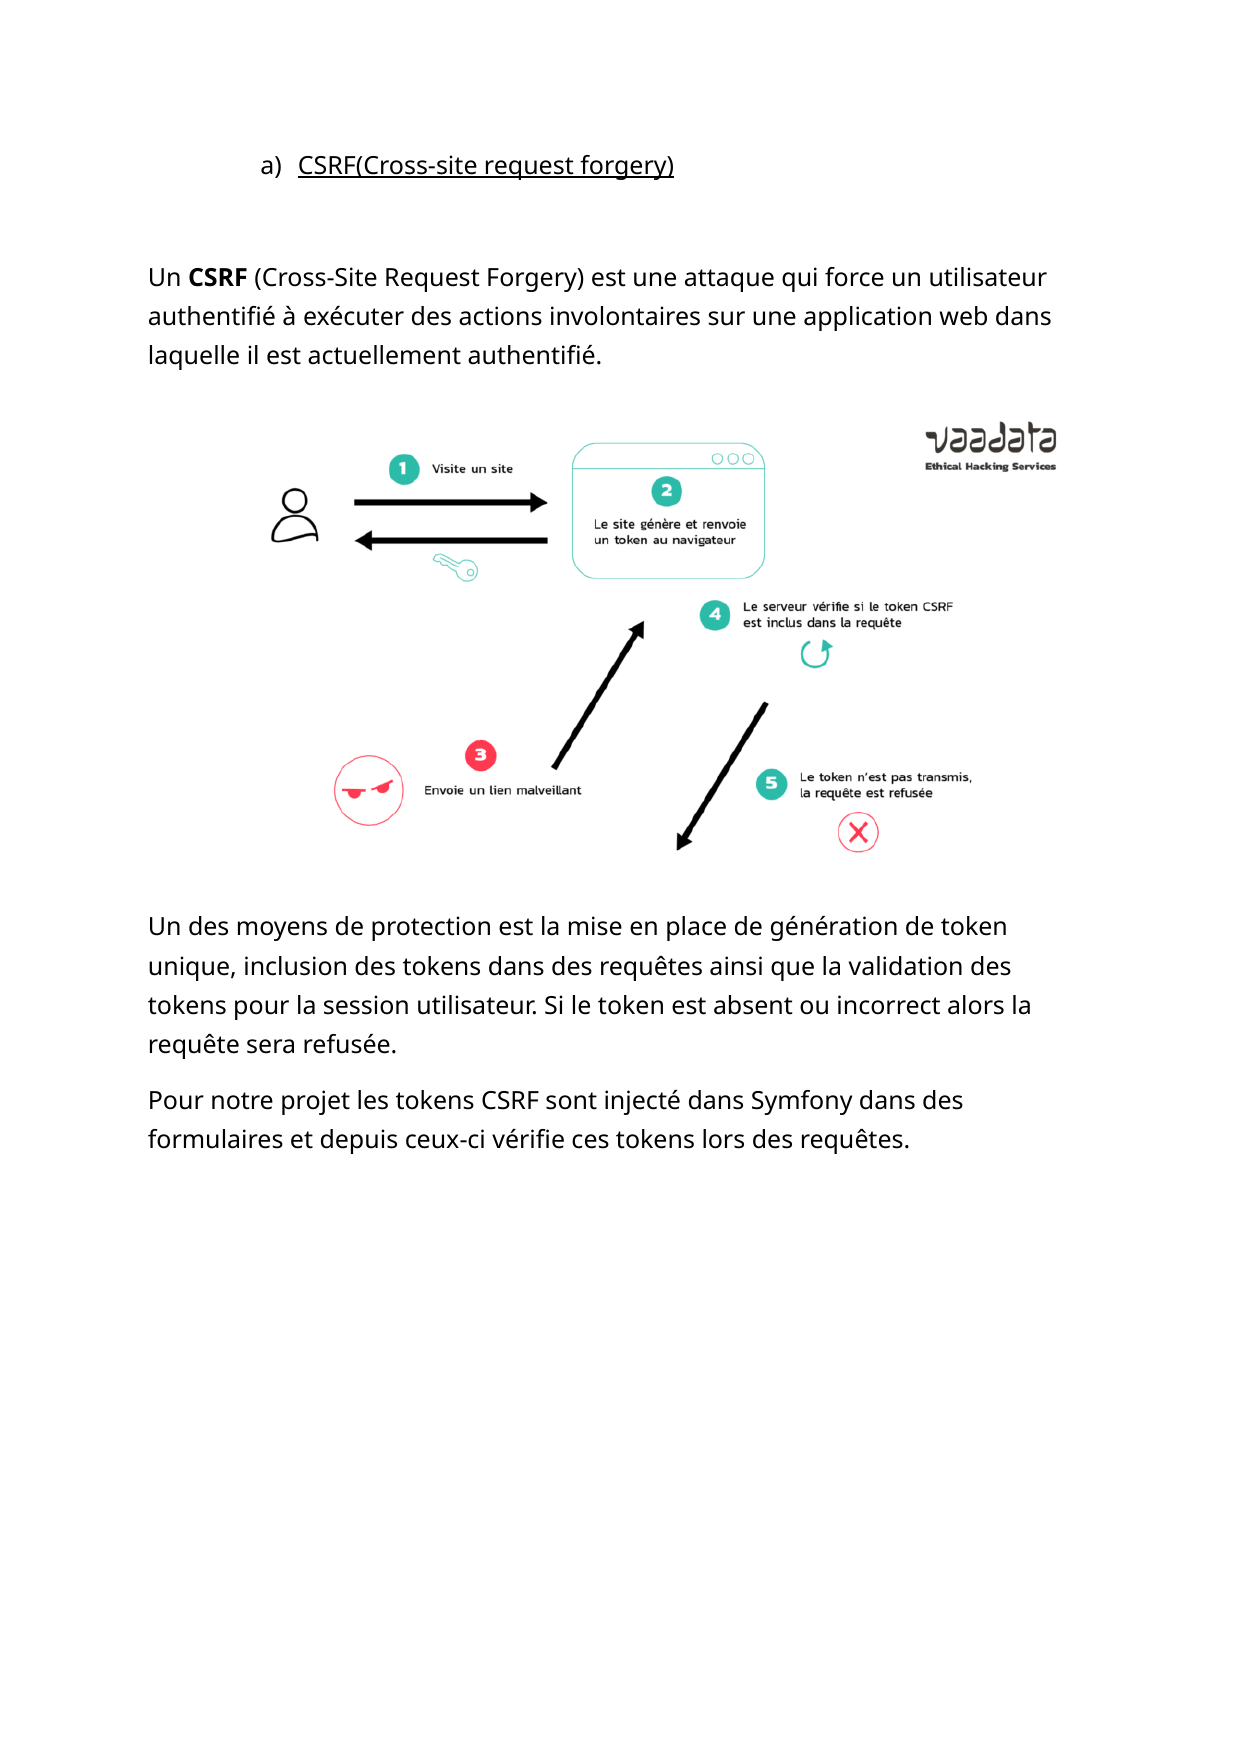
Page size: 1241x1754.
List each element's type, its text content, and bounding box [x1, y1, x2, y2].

list CSRF(Cross-site request forgery) [260, 148, 1093, 182]
picture [147, 393, 1093, 888]
text Pour notre projet les tokens CSRF sont injecté dans Symfony dans des formulaires et depuis ceux-ci vérifie ces tokens lors des requêtes. [148, 1082, 1093, 1156]
text Un CSRF (Cross-Site Request Forgery) est une attaque qui force un utilisateur authentifié à exécuter des actions involontaires sur une application web dans laquelle il est actuellement authentifié. [148, 259, 1093, 372]
text Un des moyens de protection est la mise en place de génération de token unique, inclusion des tokens dans des requêtes ainsi que la validation des tokens pour la session utilisateur. Si le token est absent ou incorrect alors la requête sera refusée. [148, 909, 1093, 1061]
